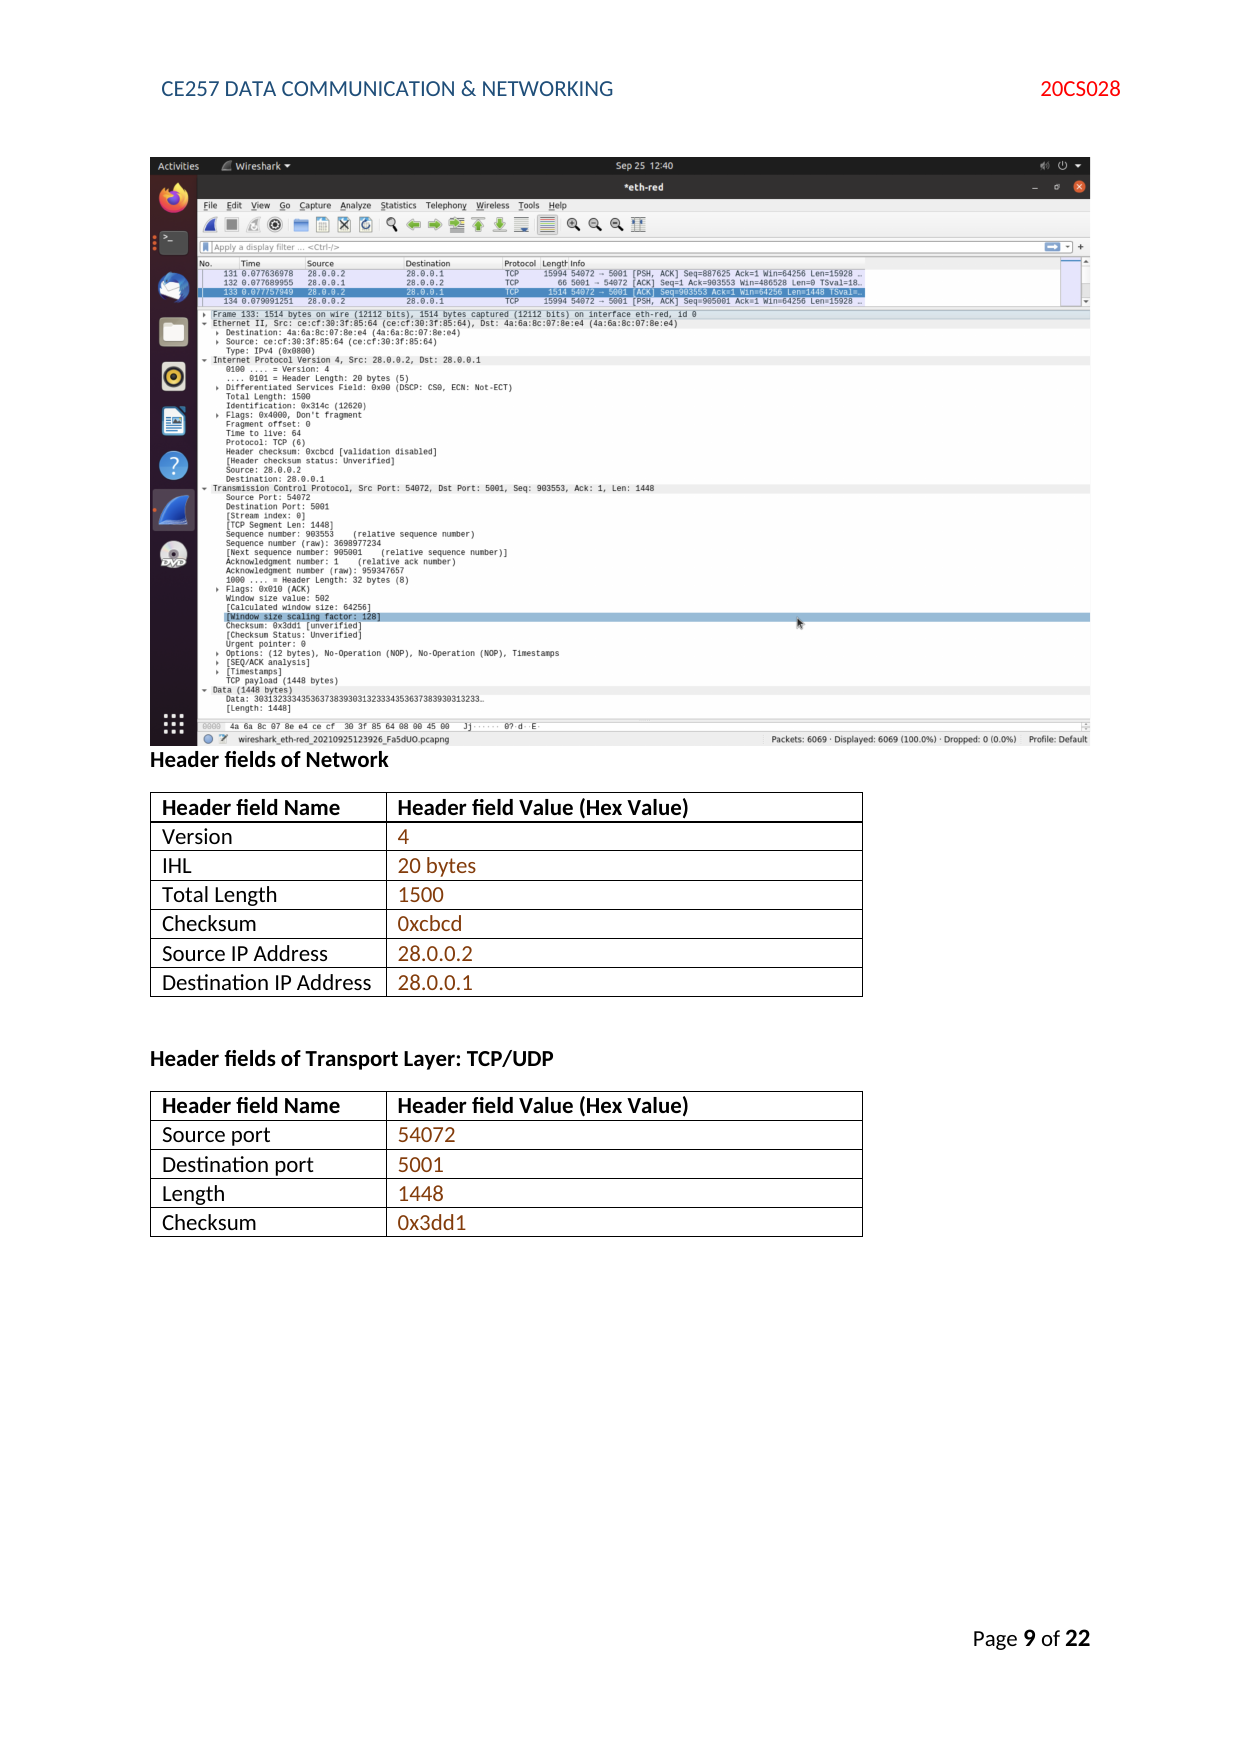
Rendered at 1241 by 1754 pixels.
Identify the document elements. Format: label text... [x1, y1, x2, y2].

text Header fields of Transport Layer: TCP/UDP [150, 1044, 1090, 1072]
table_cell Source IP Address [151, 939, 386, 967]
table_header Header field Value (Hex Value) [387, 1092, 862, 1119]
table_cell Destination IP Address [151, 968, 386, 996]
table_cell Version [151, 823, 386, 850]
table_cell 28.0.0.1 [387, 968, 862, 996]
table_cell Source port [151, 1121, 386, 1149]
table_header Header field Value (Hex Value) [387, 793, 862, 821]
table_cell 0xcbcd [387, 910, 862, 938]
table_cell 0x3dd1 [387, 1208, 862, 1236]
table_cell Checksum [151, 910, 386, 938]
table_header Header field Name [151, 793, 386, 821]
table_cell 1448 [387, 1179, 862, 1207]
table_header Header field Name [151, 1092, 386, 1119]
table_cell Checksum [151, 1208, 386, 1236]
table_cell 4 [387, 823, 862, 850]
table_cell 54072 [387, 1121, 862, 1149]
table_cell 28.0.0.2 [387, 939, 862, 967]
table_cell 5001 [387, 1150, 862, 1178]
table_cell Destination port [151, 1150, 386, 1178]
table_cell Total Length [151, 881, 386, 908]
table_cell 1500 [387, 881, 862, 908]
table_cell 20 bytes [387, 851, 862, 879]
picture [150, 157, 1091, 746]
text Header fields of Network [150, 746, 1090, 773]
table_cell IHL [151, 851, 386, 879]
table_cell Length [151, 1179, 386, 1207]
